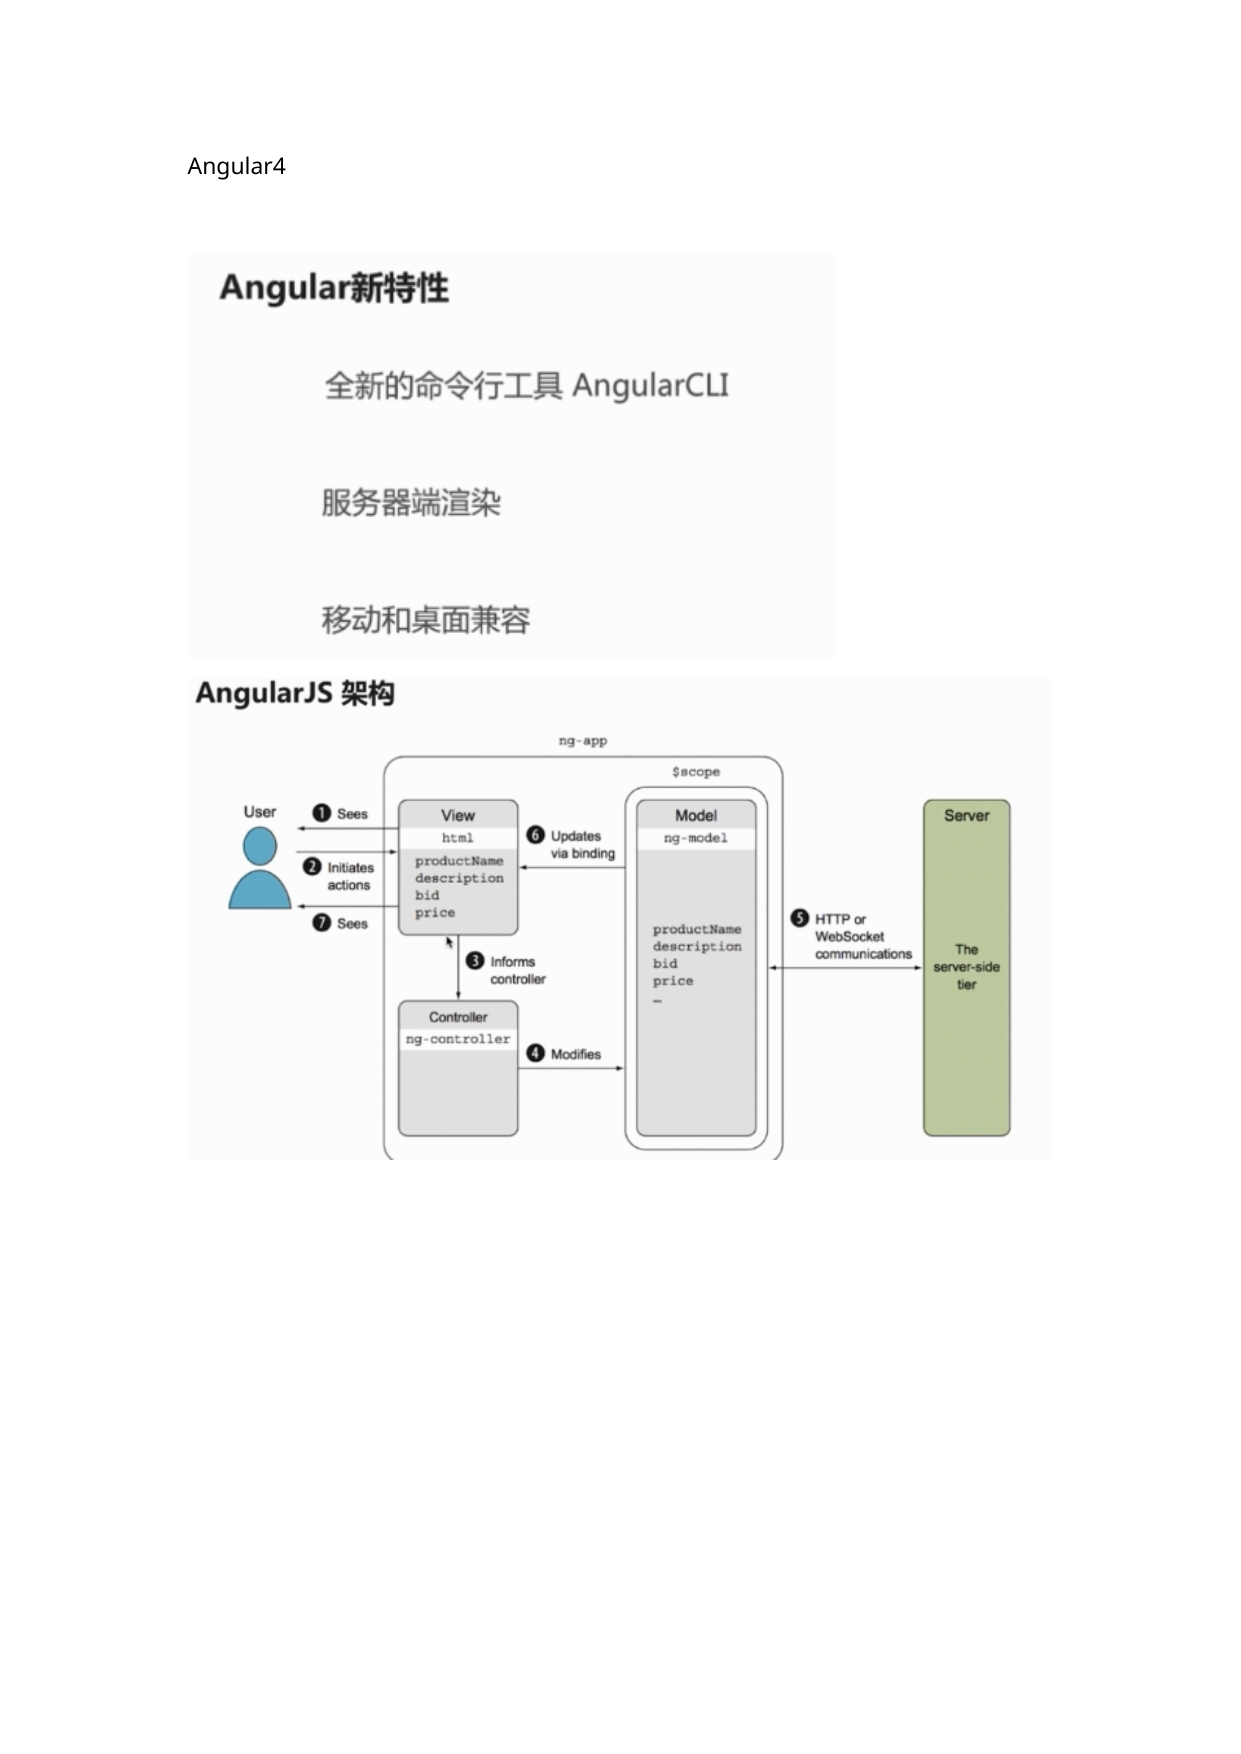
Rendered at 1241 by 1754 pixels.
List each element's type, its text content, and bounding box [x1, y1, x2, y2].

text Angular4 [187, 150, 1053, 181]
picture [187, 254, 836, 658]
picture [187, 678, 1053, 1160]
